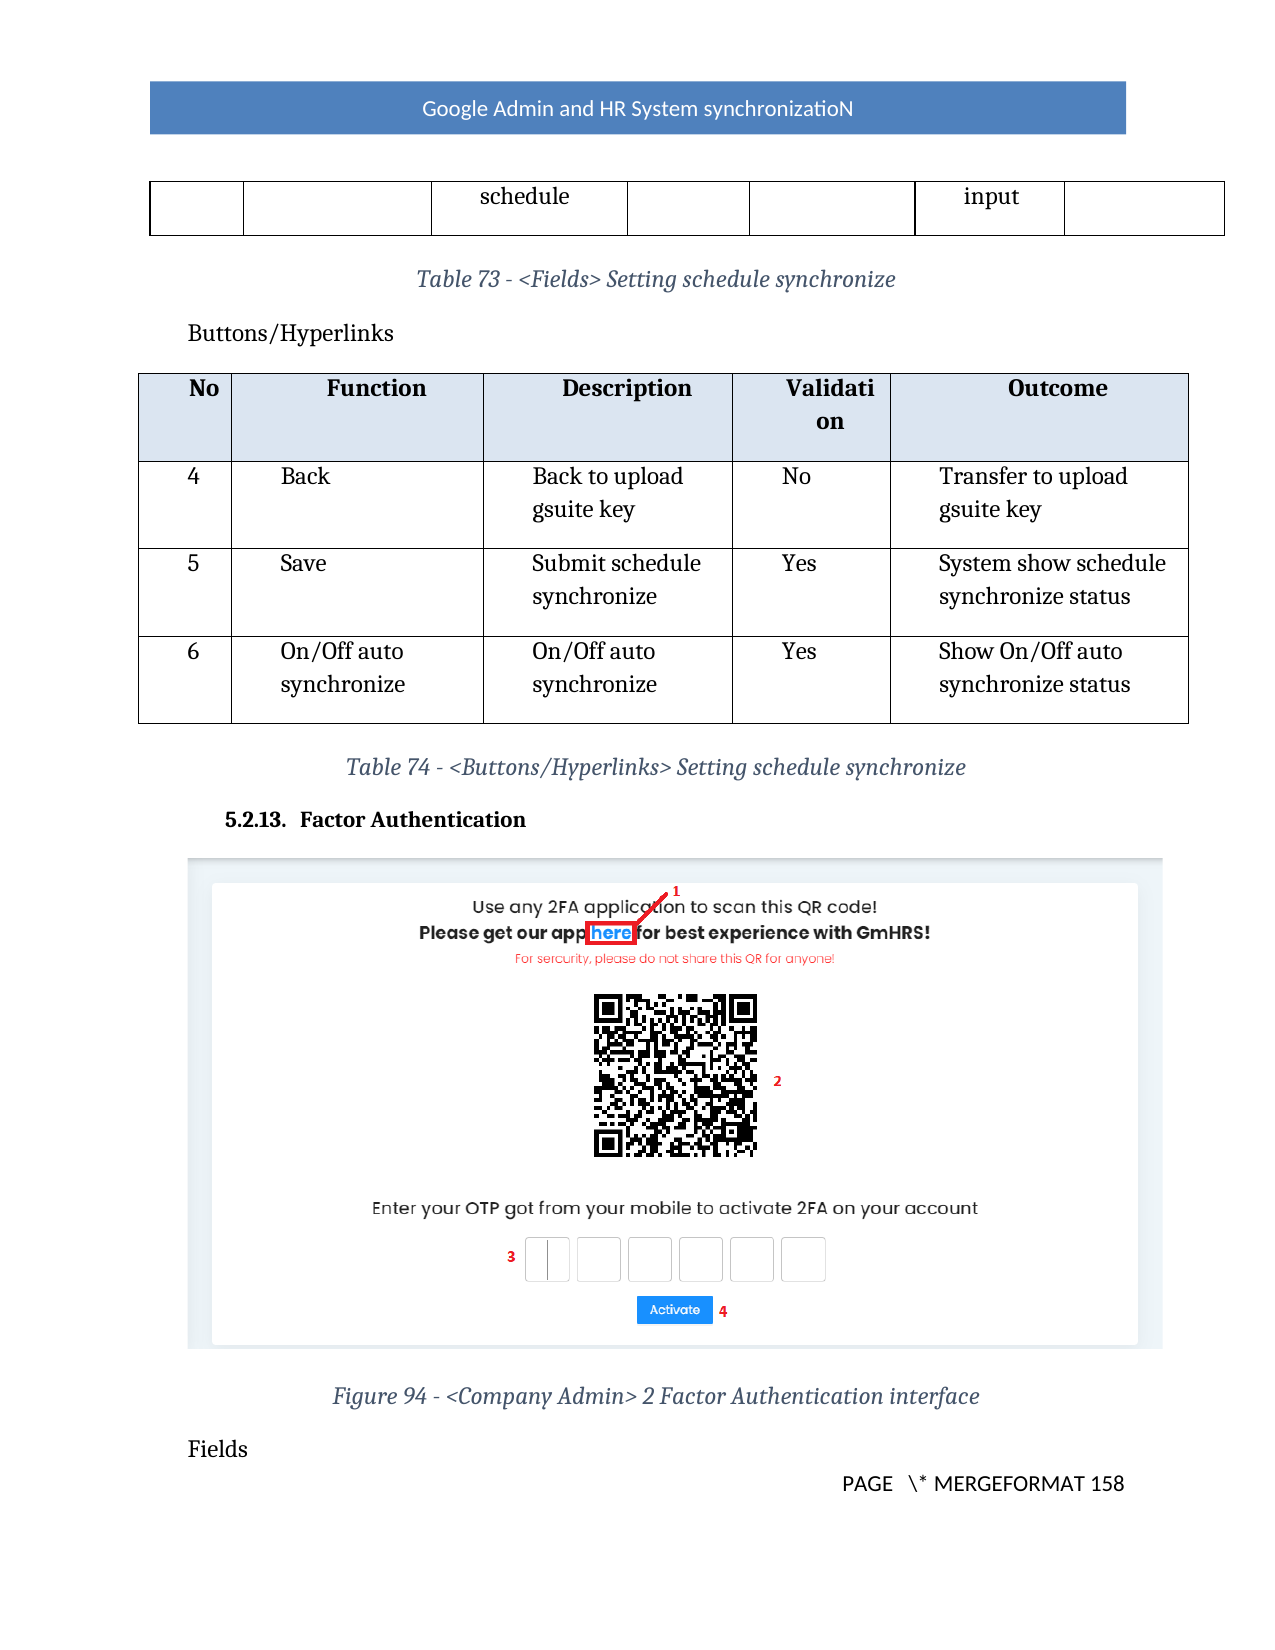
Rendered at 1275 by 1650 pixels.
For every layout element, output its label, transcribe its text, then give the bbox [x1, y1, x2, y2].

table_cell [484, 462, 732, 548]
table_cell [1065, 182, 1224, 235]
text Buttons/Hyperlinks [187, 319, 1125, 348]
text Figure 94 - <Company Admin> 2 Factor Authentication interface [187, 1382, 1125, 1410]
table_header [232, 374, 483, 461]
text Table 73 - <Fields> Setting schedule synchronize [187, 265, 1125, 294]
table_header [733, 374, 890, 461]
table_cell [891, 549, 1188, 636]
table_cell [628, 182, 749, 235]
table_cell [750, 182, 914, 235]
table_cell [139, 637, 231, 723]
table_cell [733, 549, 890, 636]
text Table 74 - <Buttons/Hyperlinks> Setting schedule synchronize [187, 753, 1125, 782]
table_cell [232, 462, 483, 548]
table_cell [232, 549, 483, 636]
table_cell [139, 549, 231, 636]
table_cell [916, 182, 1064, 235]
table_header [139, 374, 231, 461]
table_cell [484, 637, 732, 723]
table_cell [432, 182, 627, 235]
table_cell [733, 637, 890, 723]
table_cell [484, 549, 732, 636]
text Fields [187, 1435, 1125, 1464]
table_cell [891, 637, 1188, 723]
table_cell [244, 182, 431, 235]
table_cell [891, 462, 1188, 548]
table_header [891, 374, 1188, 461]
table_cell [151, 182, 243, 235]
picture [187, 858, 1163, 1349]
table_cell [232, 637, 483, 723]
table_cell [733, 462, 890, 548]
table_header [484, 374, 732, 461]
subtitle Factor Authentication [225, 807, 1125, 833]
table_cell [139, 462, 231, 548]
